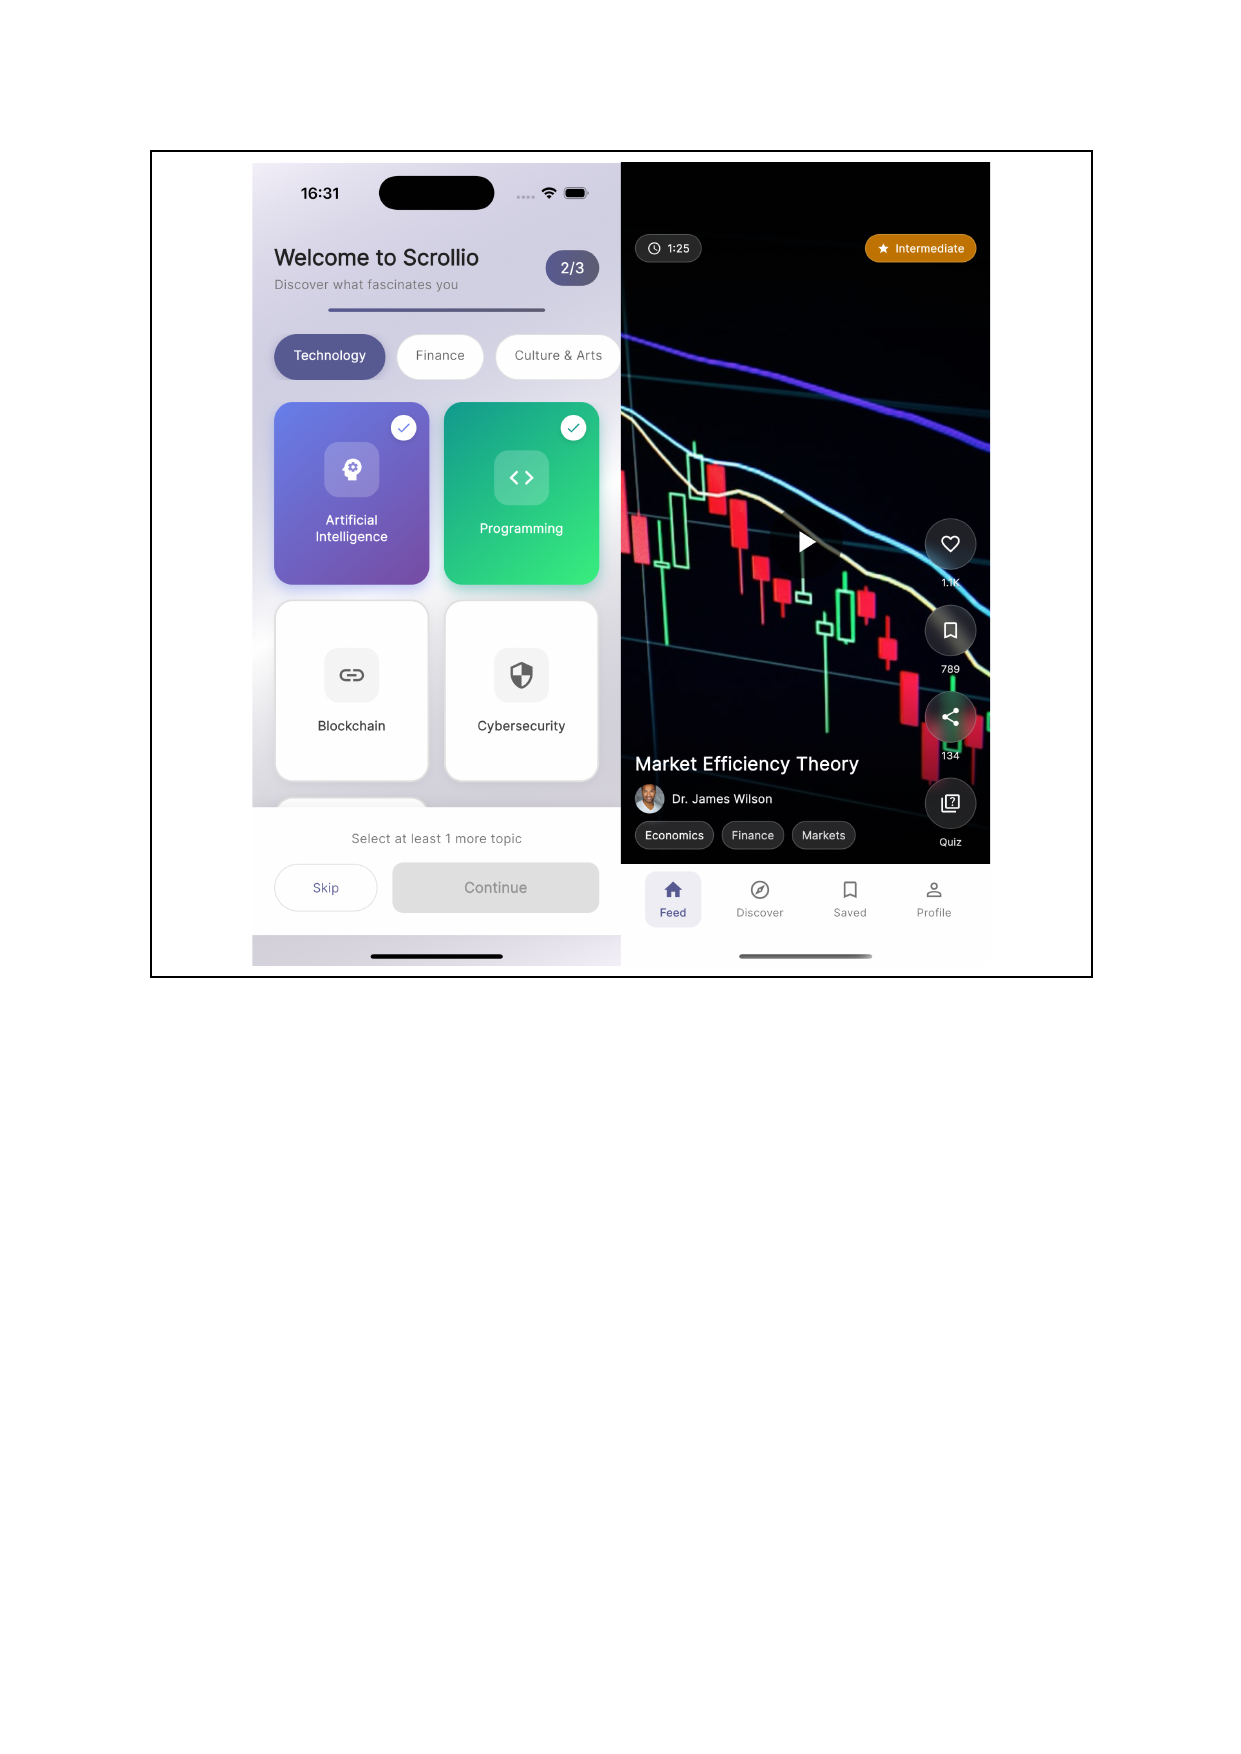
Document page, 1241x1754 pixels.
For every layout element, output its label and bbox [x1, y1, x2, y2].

picture [252, 162, 991, 966]
table_header [152, 152, 1091, 976]
